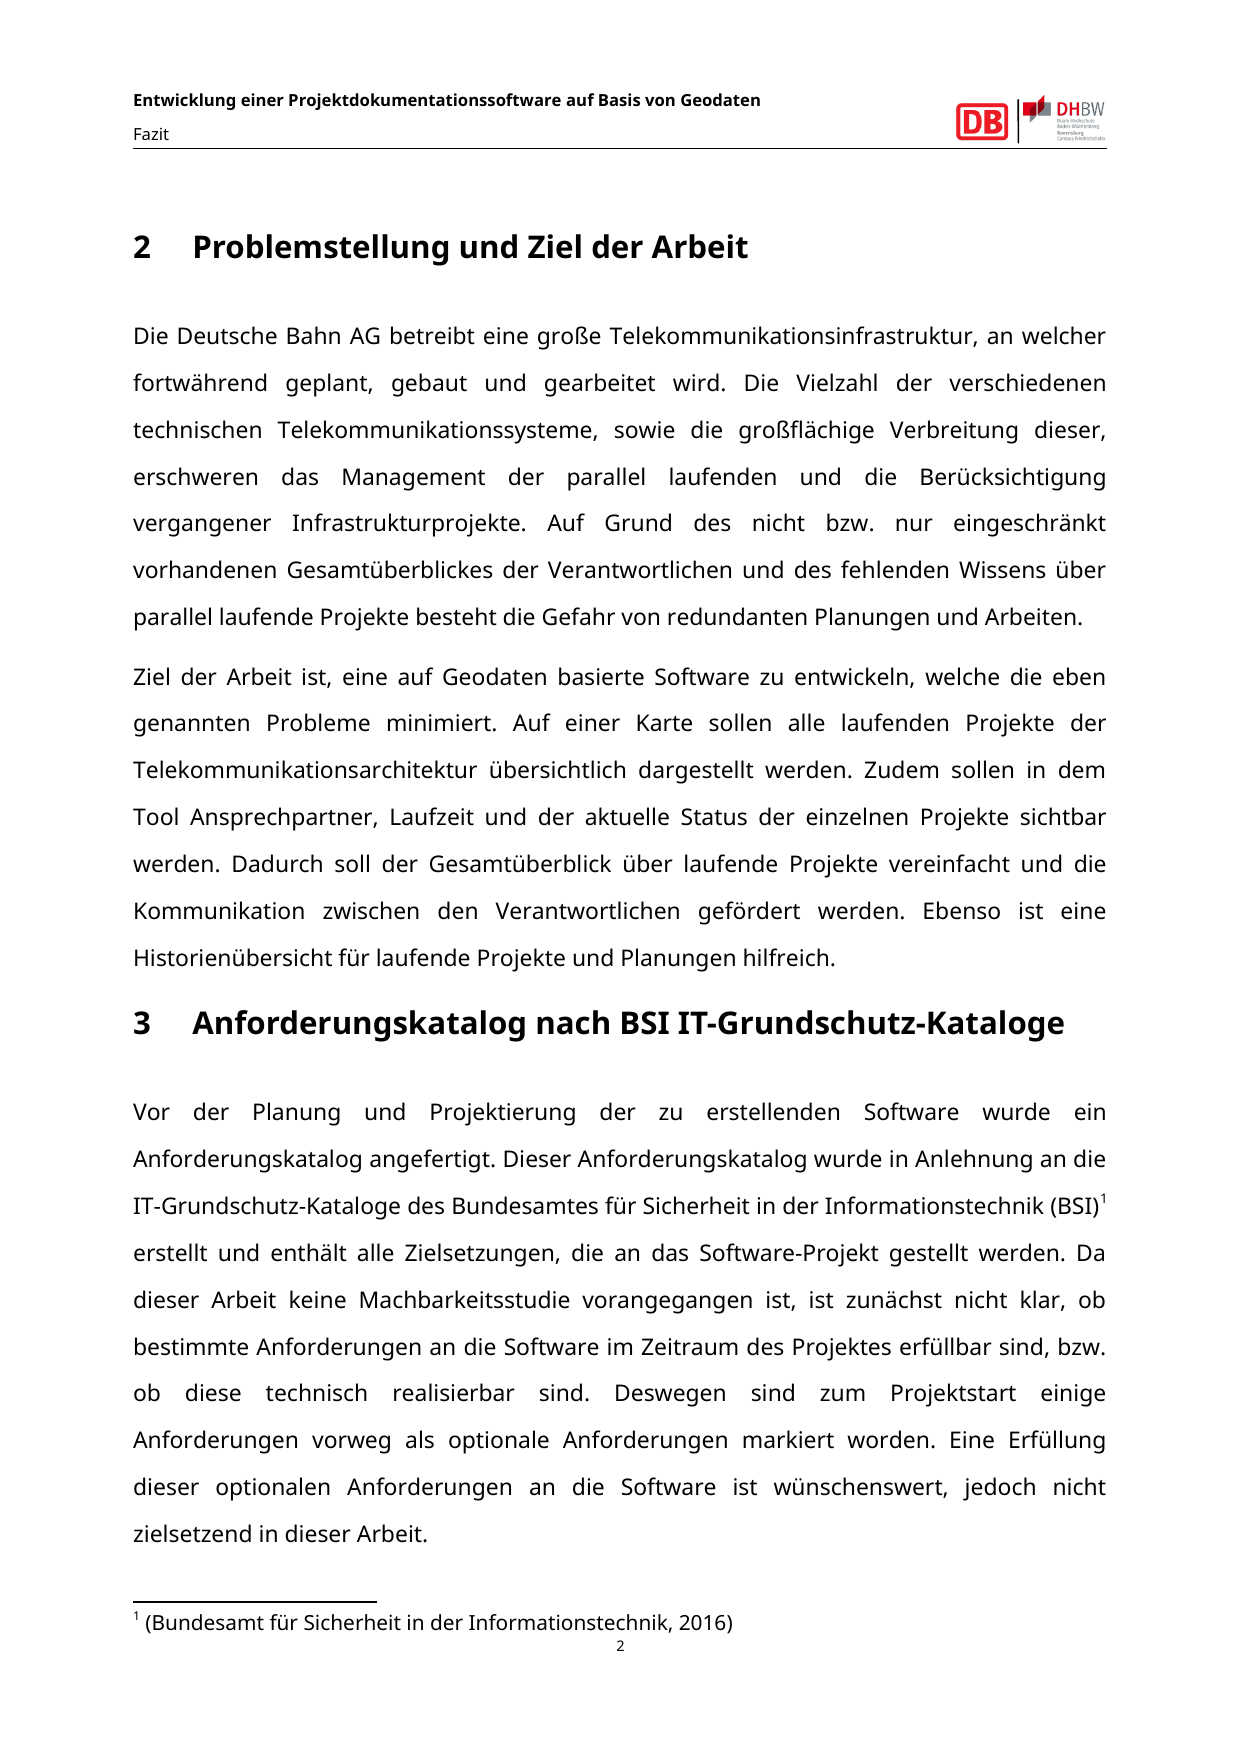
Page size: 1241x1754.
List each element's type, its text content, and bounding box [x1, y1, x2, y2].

picture [956, 103, 1009, 141]
subtitle Problemstellung und Ziel der Arbeit [133, 225, 1107, 267]
picture [1023, 95, 1106, 141]
text Ziel der Arbeit ist, eine auf Geodaten basierte Software zu entwickeln, welche die eben genannten Probleme minimiert. Auf einer Karte sollen alle laufenden Projekte der Telekommunikationsarchitektur übersichtlich dargestellt werden. Zudem sollen in dem Tool Ansprechpartner, Laufzeit und der aktuelle Status der einzelnen Projekte sichtbar werden. Dadurch soll der Gesamtüberblick über laufende Projekte vereinfacht und die Kommunikation zwischen den Verantwortlichen gefördert werden. Ebenso ist eine Historienübersicht für laufende Projekte und Planungen hilfreich. [133, 660, 1107, 973]
text Die Deutsche Bahn AG betreibt eine große Telekommunikationsinfrastruktur, an welcher fortwährend geplant, gebaut und gearbeitet wird. Die Vielzahl der verschiedenen technischen Telekommunikationssysteme, sowie die großflächige Verbreitung dieser, erschweren das Management der parallel laufenden und die Berücksichtigung vergangener Infrastrukturprojekte. Auf Grund des nicht bzw. nur eingeschränkt vorhandenen Gesamtüberblickes der Verantwortlichen und des fehlenden Wissens über parallel laufende Projekte besteht die Gefahr von redundanten Planungen und Arbeiten. [133, 320, 1107, 632]
subtitle Anforderungskatalog nach BSI IT-Grundschutz-Kataloge [133, 1001, 1107, 1044]
text Vor der Planung und Projektierung der zu erstellenden Software wurde ein Anforderungskatalog angefertigt. Dieser Anforderungskatalog wurde in Anlehnung an die IT-Grundschutz-Kataloge des Bundesamtes für Sicherheit in der Informationstechnik (BSI) erstellt und enthält alle Zielsetzungen, die an das Software-Projekt gestellt werden. Da dieser Arbeit keine Machbarkeitsstudie vorangegangen ist, ist zunächst nicht klar, ob bestimmte Anforderungen an die Software im Zeitraum des Projektes erfüllbar sind, bzw. ob diese technisch realisierbar sind. Deswegen sind zum Projektstart einige Anforderungen vorweg als optionale Anforderungen markiert worden. Eine Erfüllung dieser optionalen Anforderungen an die Software ist wünschenswert, jedoch nicht zielsetzend in dieser Arbeit. [133, 1096, 1107, 1549]
